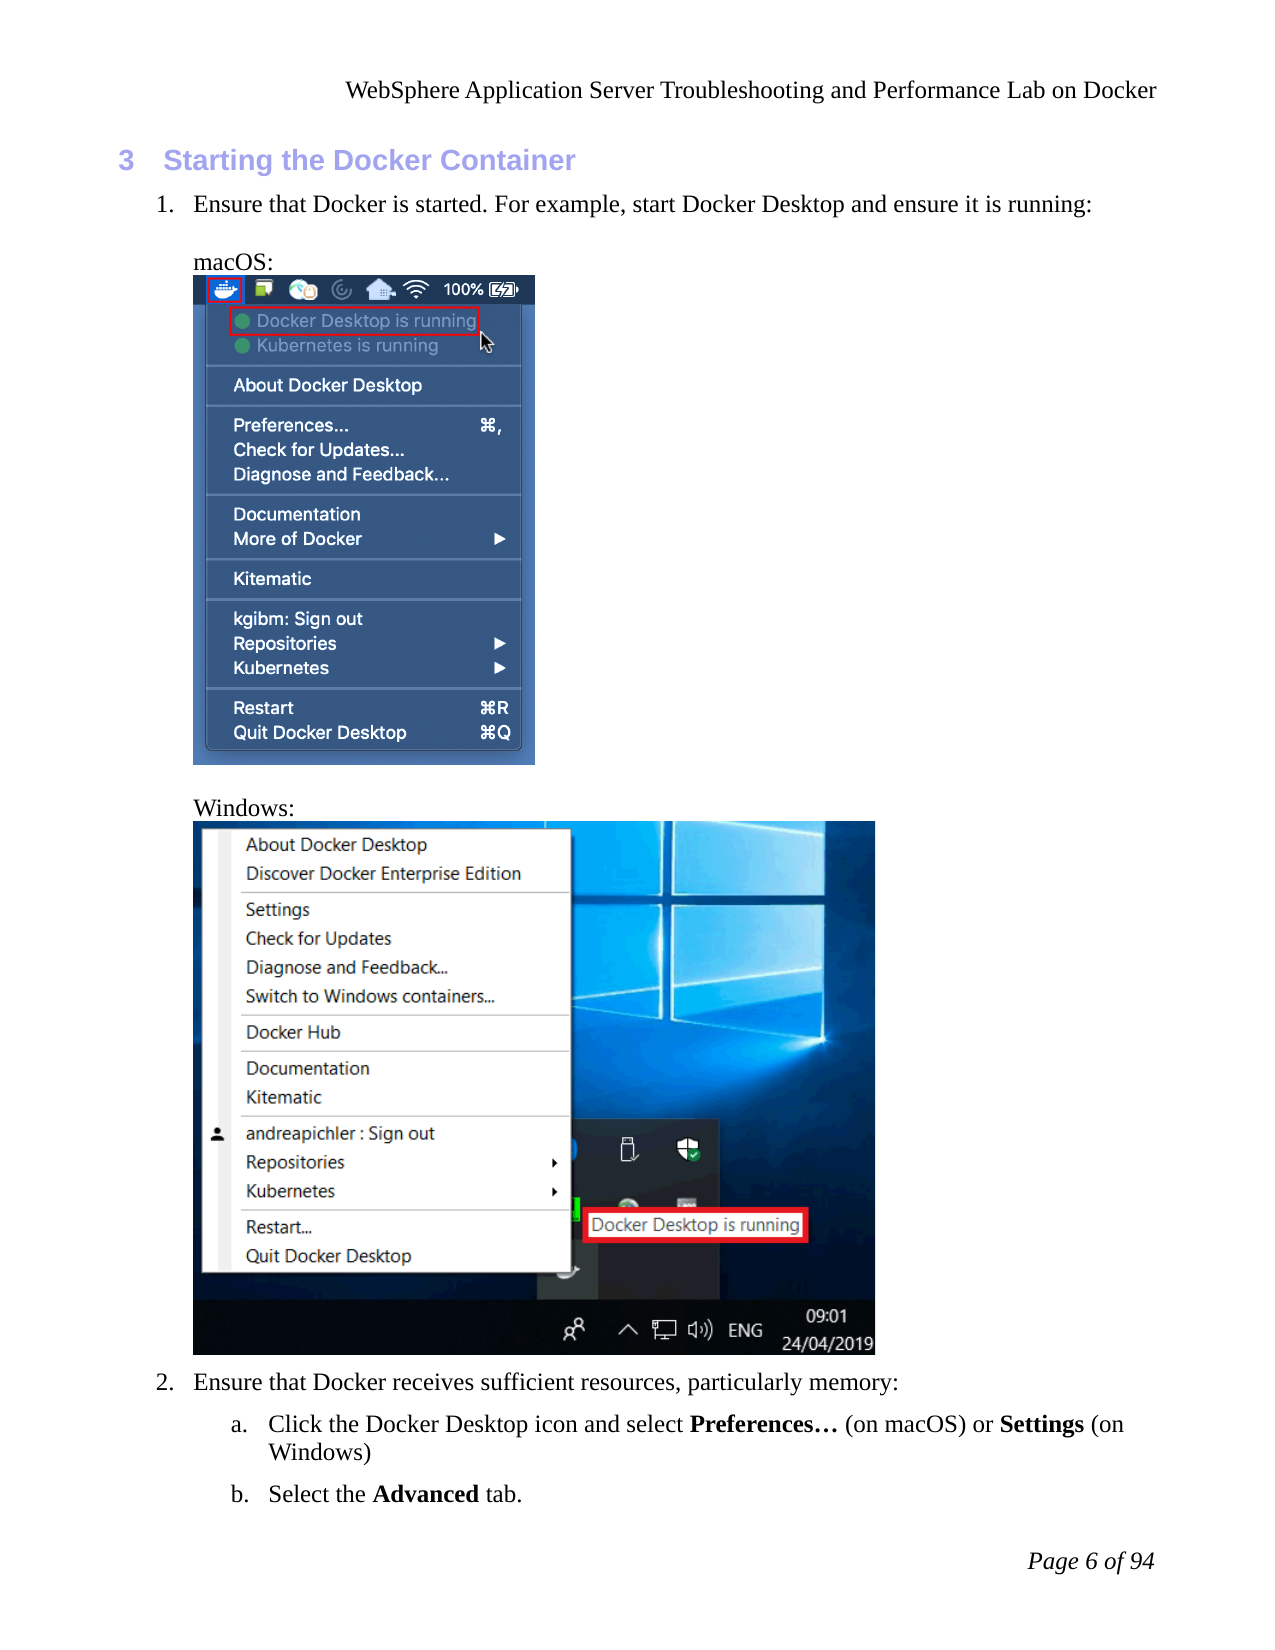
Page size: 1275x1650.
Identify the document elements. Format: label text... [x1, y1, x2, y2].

list Click the Docker Desktop icon and select Preferences… (on macOS) or Settings (on Windows) [231, 1409, 1157, 1466]
subtitle Starting the Docker Container [118, 143, 1157, 177]
picture [193, 275, 535, 765]
list Ensure that Docker receives sufficient resources, particularly memory: [156, 1367, 1157, 1396]
list Select the Advanced tab. [231, 1479, 1157, 1507]
picture [193, 821, 876, 1355]
